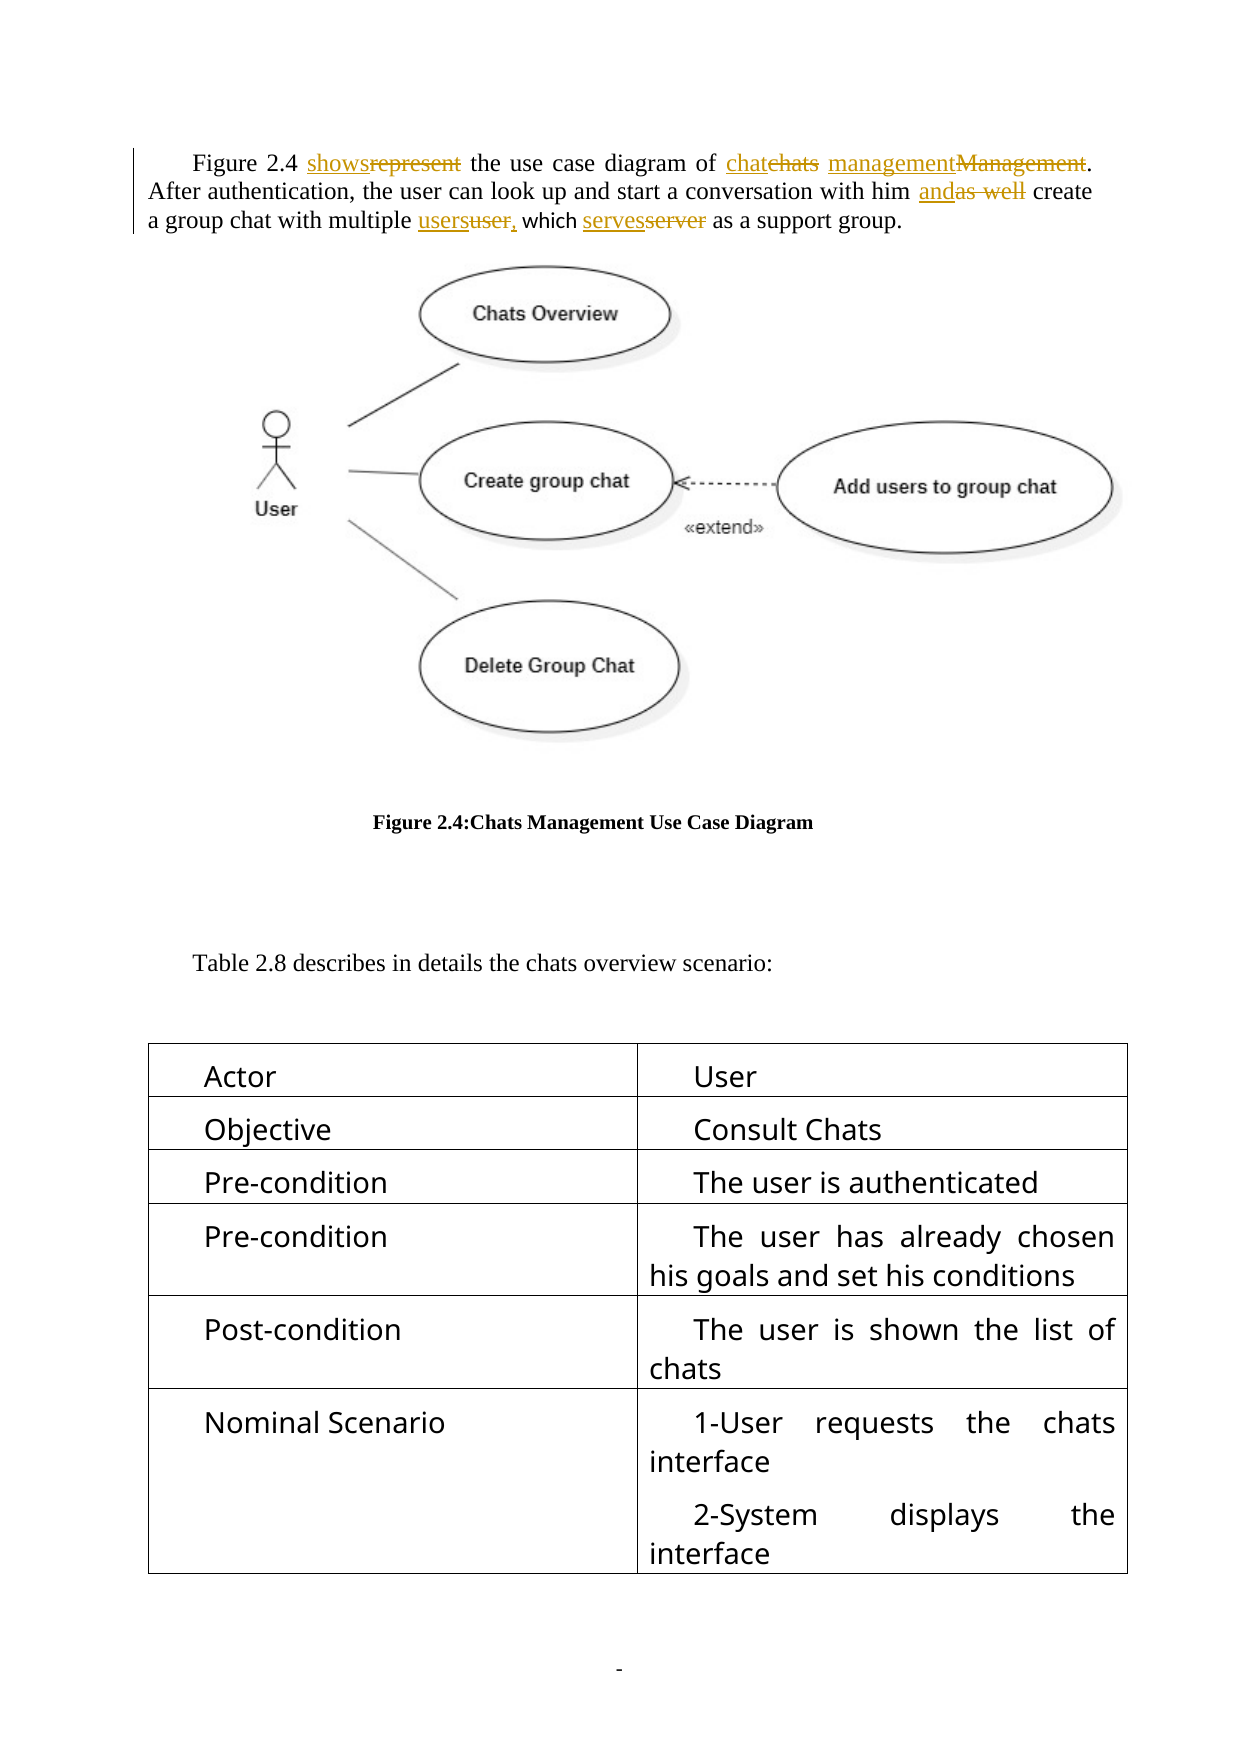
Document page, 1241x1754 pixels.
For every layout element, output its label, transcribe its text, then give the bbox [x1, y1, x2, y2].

table_cell Pre-condition [149, 1150, 637, 1202]
picture [192, 253, 1172, 792]
table_cell The user is shown the list of chats [638, 1296, 1127, 1388]
table_cell Nominal Scenario [149, 1389, 637, 1573]
text Figure ‎2.4:Chats Management Use Case Diagram [298, 810, 1092, 834]
table_header User [638, 1044, 1127, 1096]
text Figure 2.4 the use case diagram of . After authentication, the user can look up and start a conversation with him create a group chat with multiple which as a support group. [148, 148, 1092, 234]
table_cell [638, 1389, 1127, 1573]
table_cell Objective [149, 1097, 637, 1149]
table_cell The user is authenticated [638, 1150, 1127, 1202]
table_cell Consult Chats [638, 1097, 1127, 1149]
text Table 2.8 describes in details the chats overview scenario: [148, 948, 1092, 977]
table_cell Pre-condition [149, 1204, 637, 1295]
table_cell Post-condition [149, 1296, 637, 1388]
table_cell The user has already chosen his goals and set his conditions [638, 1204, 1127, 1295]
table_header Actor [149, 1044, 637, 1096]
